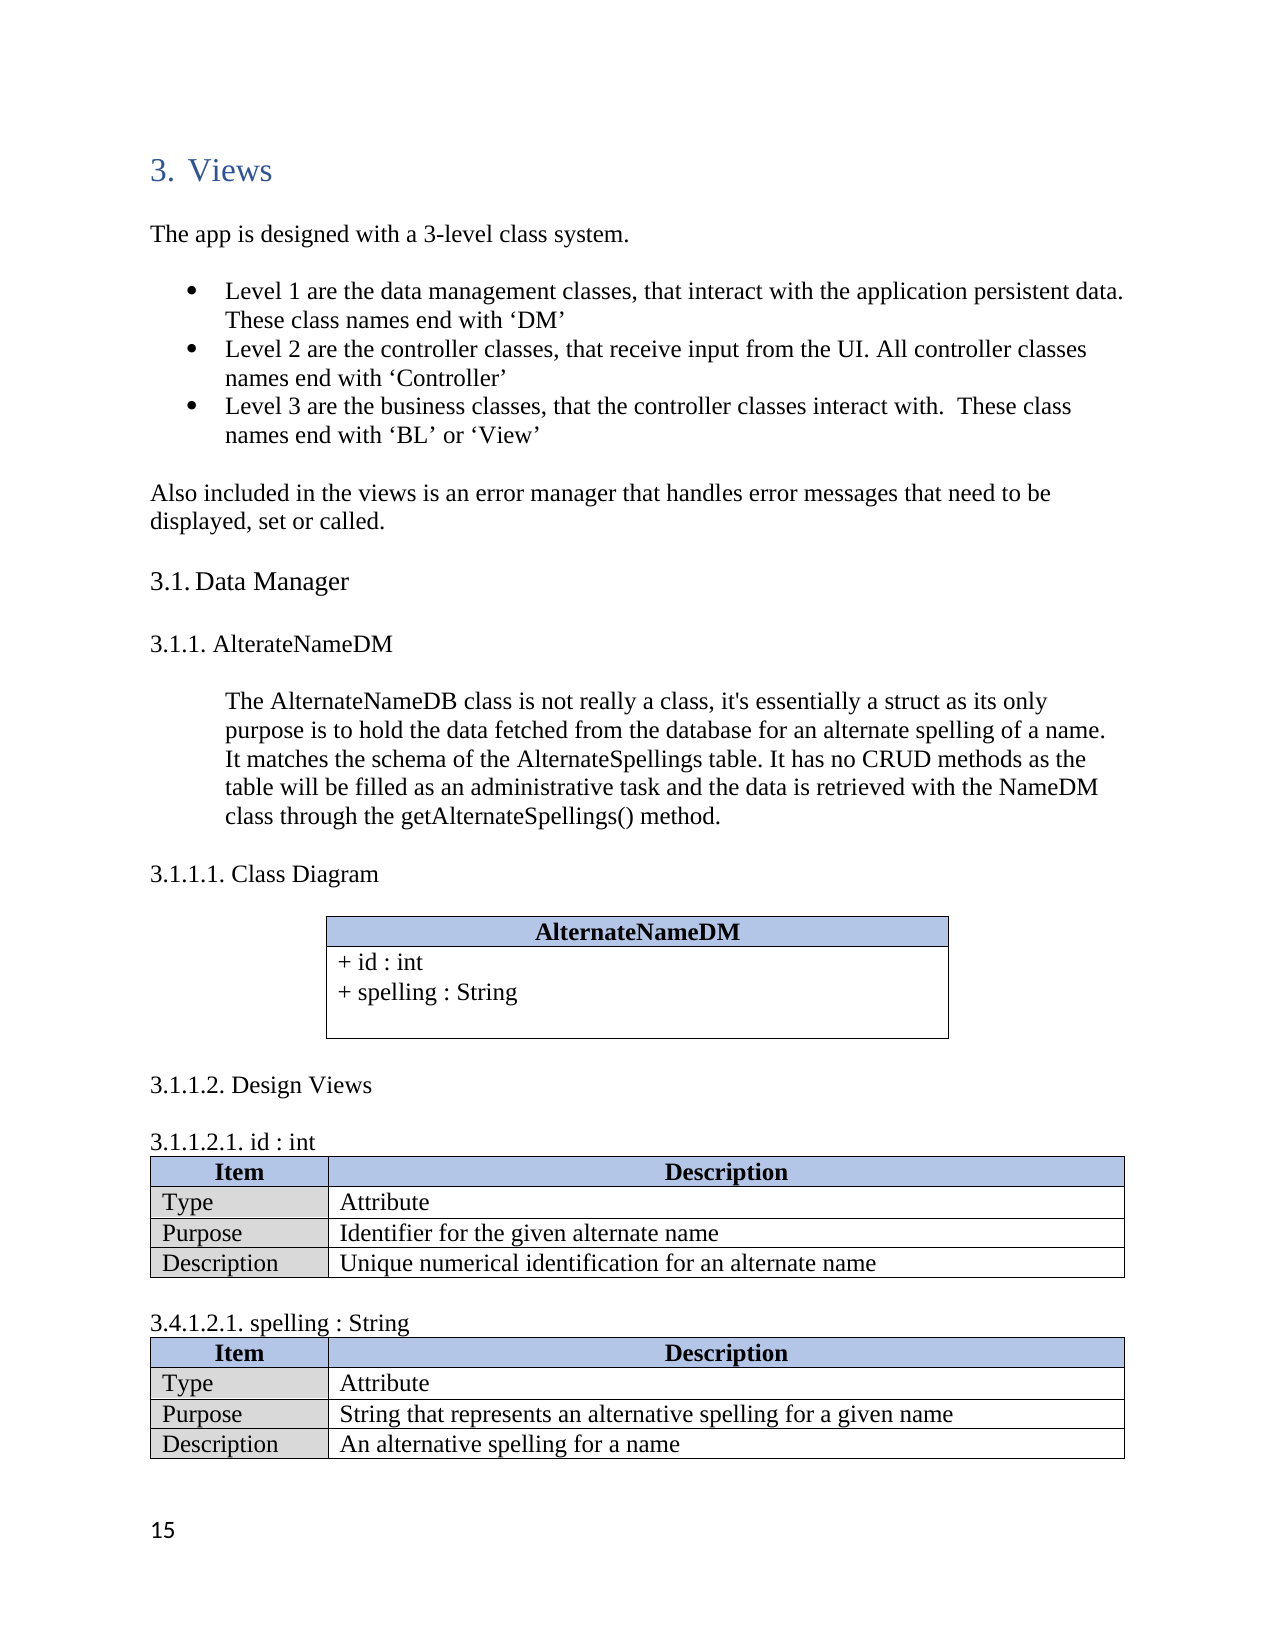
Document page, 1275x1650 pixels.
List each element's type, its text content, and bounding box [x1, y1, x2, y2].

table_header Description [329, 1338, 1124, 1367]
list id : int [150, 1127, 1125, 1156]
list Level 3 are the business classes, that the controller classes interact with. These class names end with ‘BL’ or ‘View’ [187, 391, 1125, 449]
text 3.4.1.2.1. spelling : String [150, 1308, 1125, 1337]
table_cell Description [151, 1248, 328, 1277]
table_cell Identifier for the given alternate name [329, 1219, 1124, 1247]
subtitle Data Manager [150, 565, 1125, 596]
subtitle Views [150, 150, 1125, 188]
table_cell Attribute [329, 1187, 1124, 1217]
table_cell Type [151, 1187, 328, 1217]
table_header Item [151, 1338, 328, 1367]
table_cell Unique numerical identification for an alternate name [329, 1248, 1124, 1277]
text Also included in the views is an error manager that handles error messages that need to be displayed, set or called. [150, 478, 1125, 535]
table_cell Attribute [329, 1368, 1124, 1398]
table_header Description [329, 1157, 1124, 1186]
subtitle AlterateNameDM [150, 629, 1125, 657]
table_cell Type [151, 1368, 328, 1398]
table_cell String that represents an alternative spelling for a given name [329, 1400, 1124, 1428]
table_cell + id : int + spelling : String [327, 947, 948, 1038]
table_cell Description [151, 1429, 328, 1458]
text The app is designed with a 3-level class system. [150, 219, 1125, 248]
table_cell Purpose [151, 1400, 328, 1428]
list Class Diagram [150, 859, 1125, 887]
table_header Item [151, 1157, 328, 1186]
list The AlternateNameDB class is not really a class, it's essentially a struct as its only purpose is to hold the data fetched from the database for an alternate spelling of a name. It matches the schema of the AlternateSpellings table. It has no CRUD methods as the table will be filled as an administrative task and the data is retrieved with the NameDM class through the getAlternateSpellings() method. [225, 686, 1125, 830]
list Level 2 are the controller classes, that receive input from the UI. All controller classes names end with ‘Controller’ [187, 334, 1125, 391]
table_cell Purpose [151, 1219, 328, 1247]
table_header AlternateNameDM [327, 917, 948, 946]
table_cell An alternative spelling for a name [329, 1429, 1124, 1458]
list Design Views [150, 1070, 1125, 1099]
list Level 1 are the data management classes, that interact with the application persistent data. These class names end with ‘DM’ [187, 276, 1125, 334]
